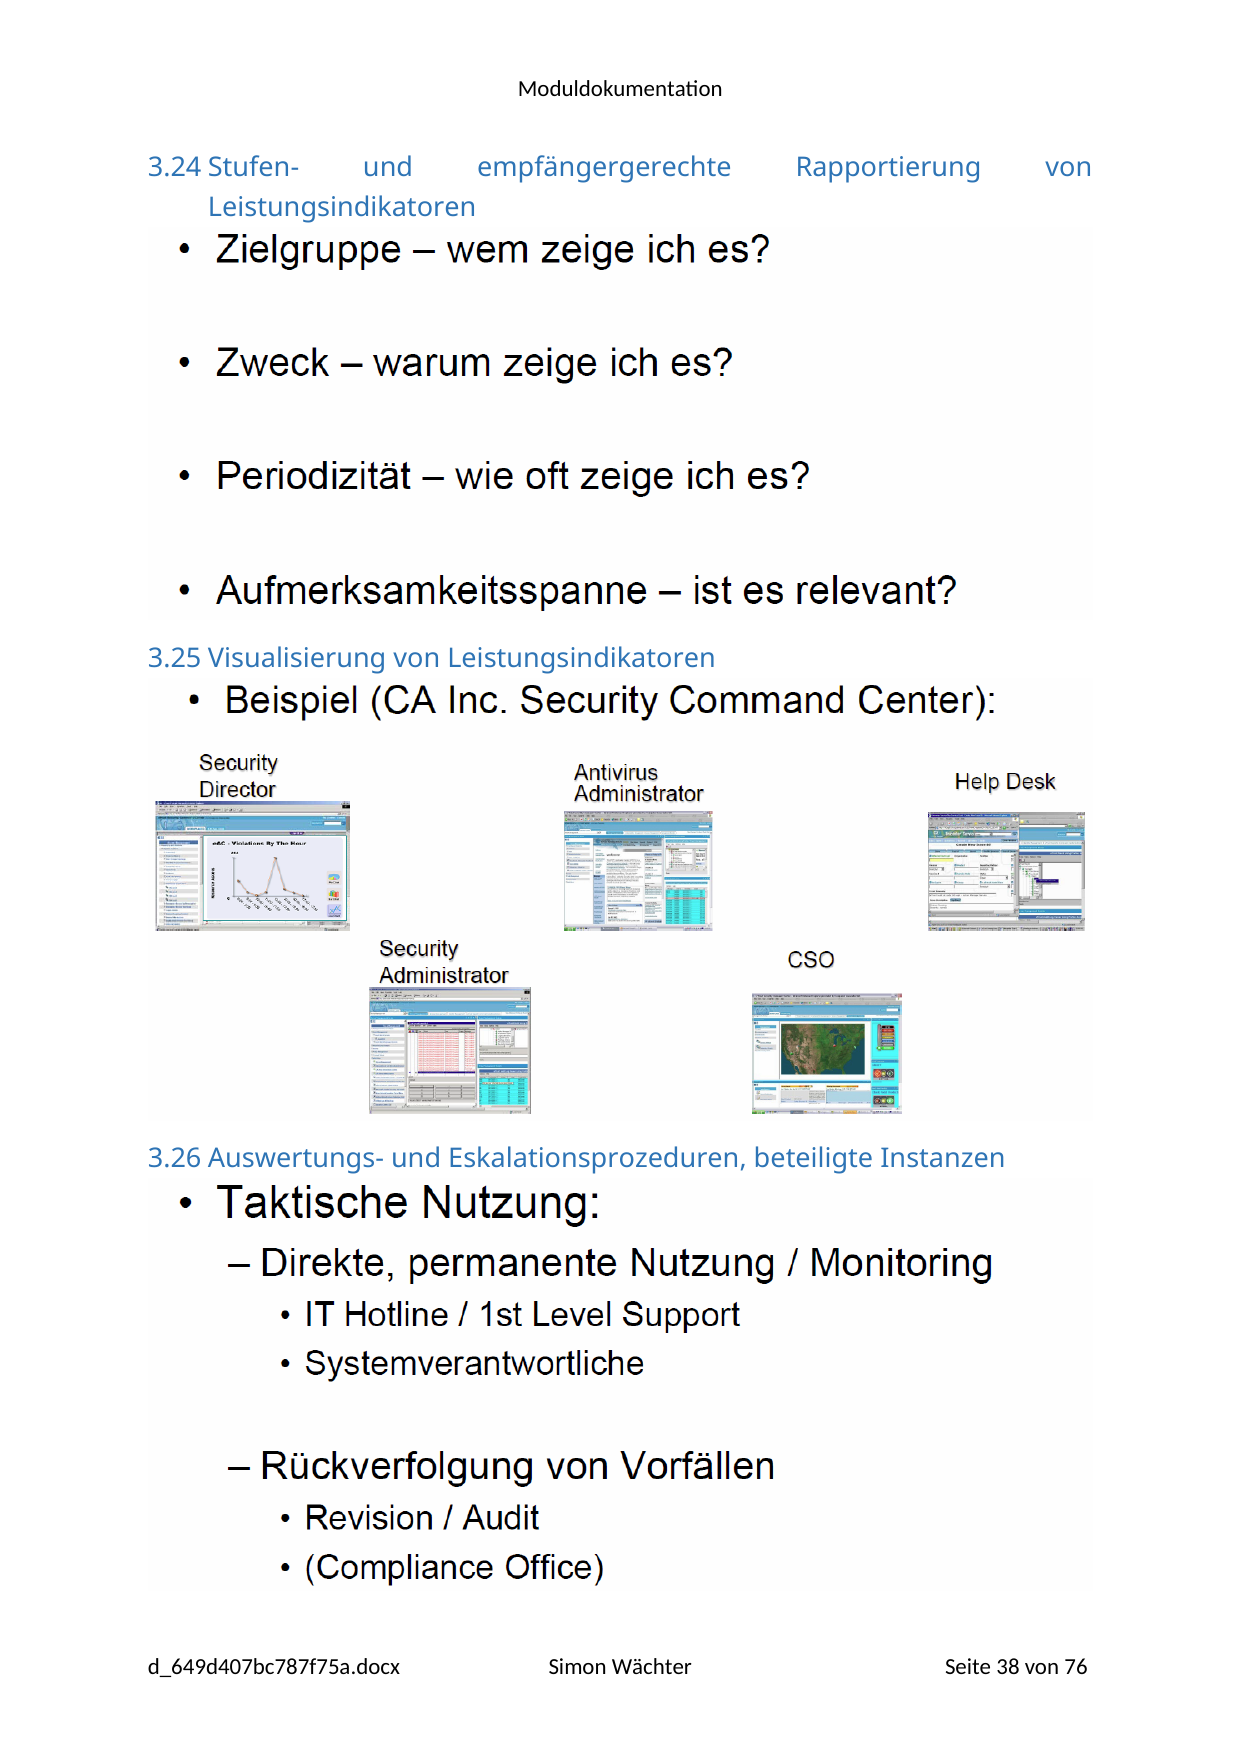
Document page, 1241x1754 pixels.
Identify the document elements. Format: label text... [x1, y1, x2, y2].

subtitle Stufen- und empfängergerechte Rapportierung von Leistungsindikatoren [148, 148, 1093, 224]
picture [147, 1178, 1093, 1591]
picture [147, 678, 1093, 1121]
subtitle Visualisierung von Leistungsindikatoren [148, 638, 1093, 675]
subtitle Auswertungs- und Eskalationsprozeduren, beteiligte Instanzen [148, 1139, 1093, 1176]
picture [147, 227, 1093, 620]
